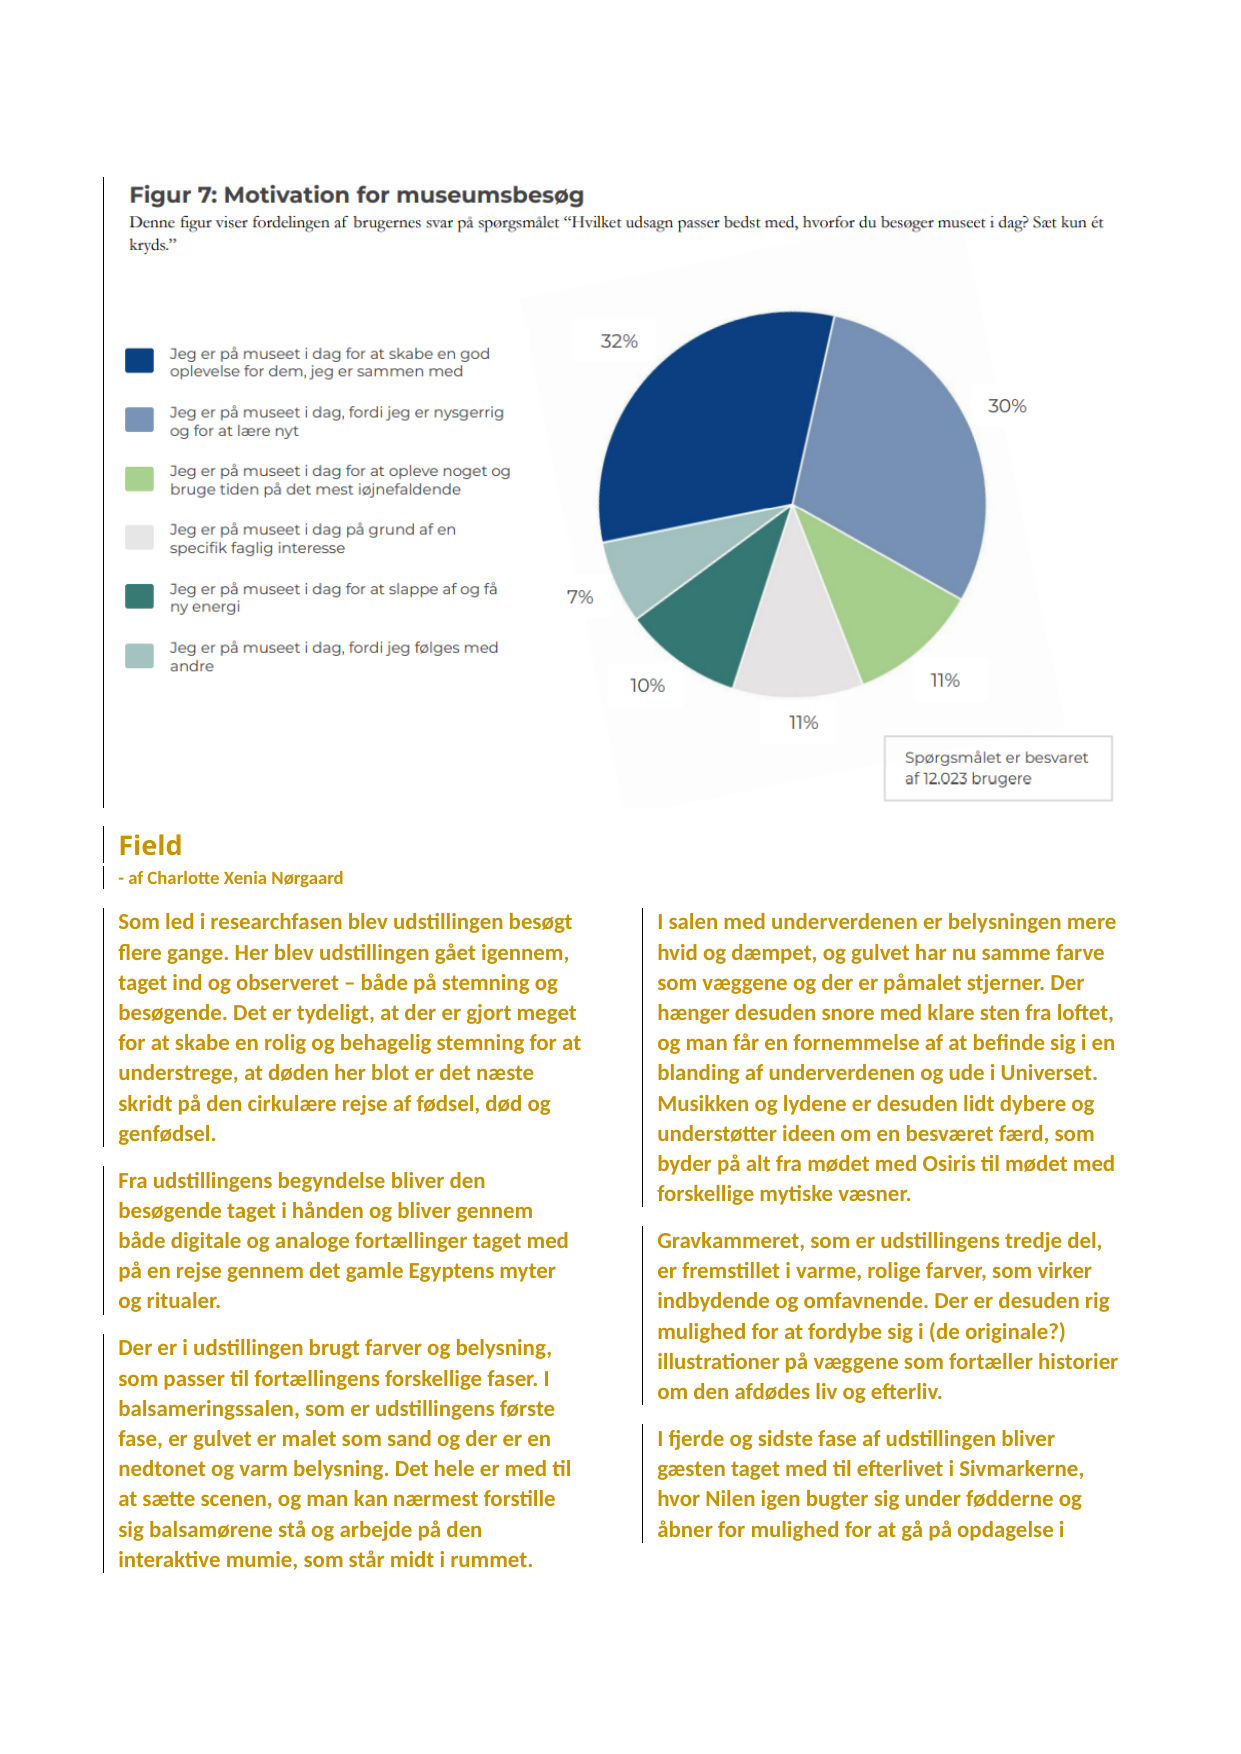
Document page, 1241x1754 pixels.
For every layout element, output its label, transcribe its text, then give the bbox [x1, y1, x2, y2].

text Fra udstillingens begyndelse bliver den besøgende taget i hånden og bliver gennem både digitale og analoge fortællinger taget med på en rejse gennem det gamle Egyptens myter og ritualer. [118, 1166, 583, 1315]
text Som led i researchfasen blev udstillingen besøgt flere gange. Her blev udstillingen gået igennem, taget ind og observeret – både på stemning og besøgende. Det er tydeligt, at der er gjort meget for at skabe en rolig og behagelig stemning for at understrege, at døden her blot er det næste skridt på den cirkulære rejse af fødsel, død og genfødsel. [118, 907, 583, 1147]
text I salen med underverdenen er belysningen mere hvid og dæmpet, og gulvet har nu samme farve som væggene og der er påmalet stjerner. Der hænger desuden snore med klare sten fra loftet, og man får en fornemmelse af at befinde sig i en blanding af underverdenen og ude i Universet. Musikken og lydene er desuden lidt dybere og understøtter ideen om en besværet færd, som byder på alt fra mødet med Osiris til mødet med forskellige mytiske væsner. [657, 907, 1122, 1207]
picture [118, 177, 1123, 808]
text - af Charlotte Xenia Nørgaard [118, 866, 1122, 889]
text Gravkammeret, som er udstillingens tredje del, er fremstillet i varme, rolige farver, som virker indbydende og omfavnende. Der er desuden rig mulighed for at fordybe sig i (de originale?) illustrationer på væggene som fortæller historier om den afdødes liv og efterliv. [657, 1226, 1122, 1405]
subtitle Field [118, 826, 1122, 863]
text Der er i udstillingen brugt farver og belysning, som passer til fortællingens forskellige faser. I balsameringssalen, som er udstillingens første fase, er gulvet er malet som sand og der er en nedtonet og varm belysning. Det hele er med til at sætte scenen, og man kan nærmest forstille sig balsamørene stå og arbejde på den interaktive mumie, som står midt i rummet. [118, 1333, 583, 1573]
